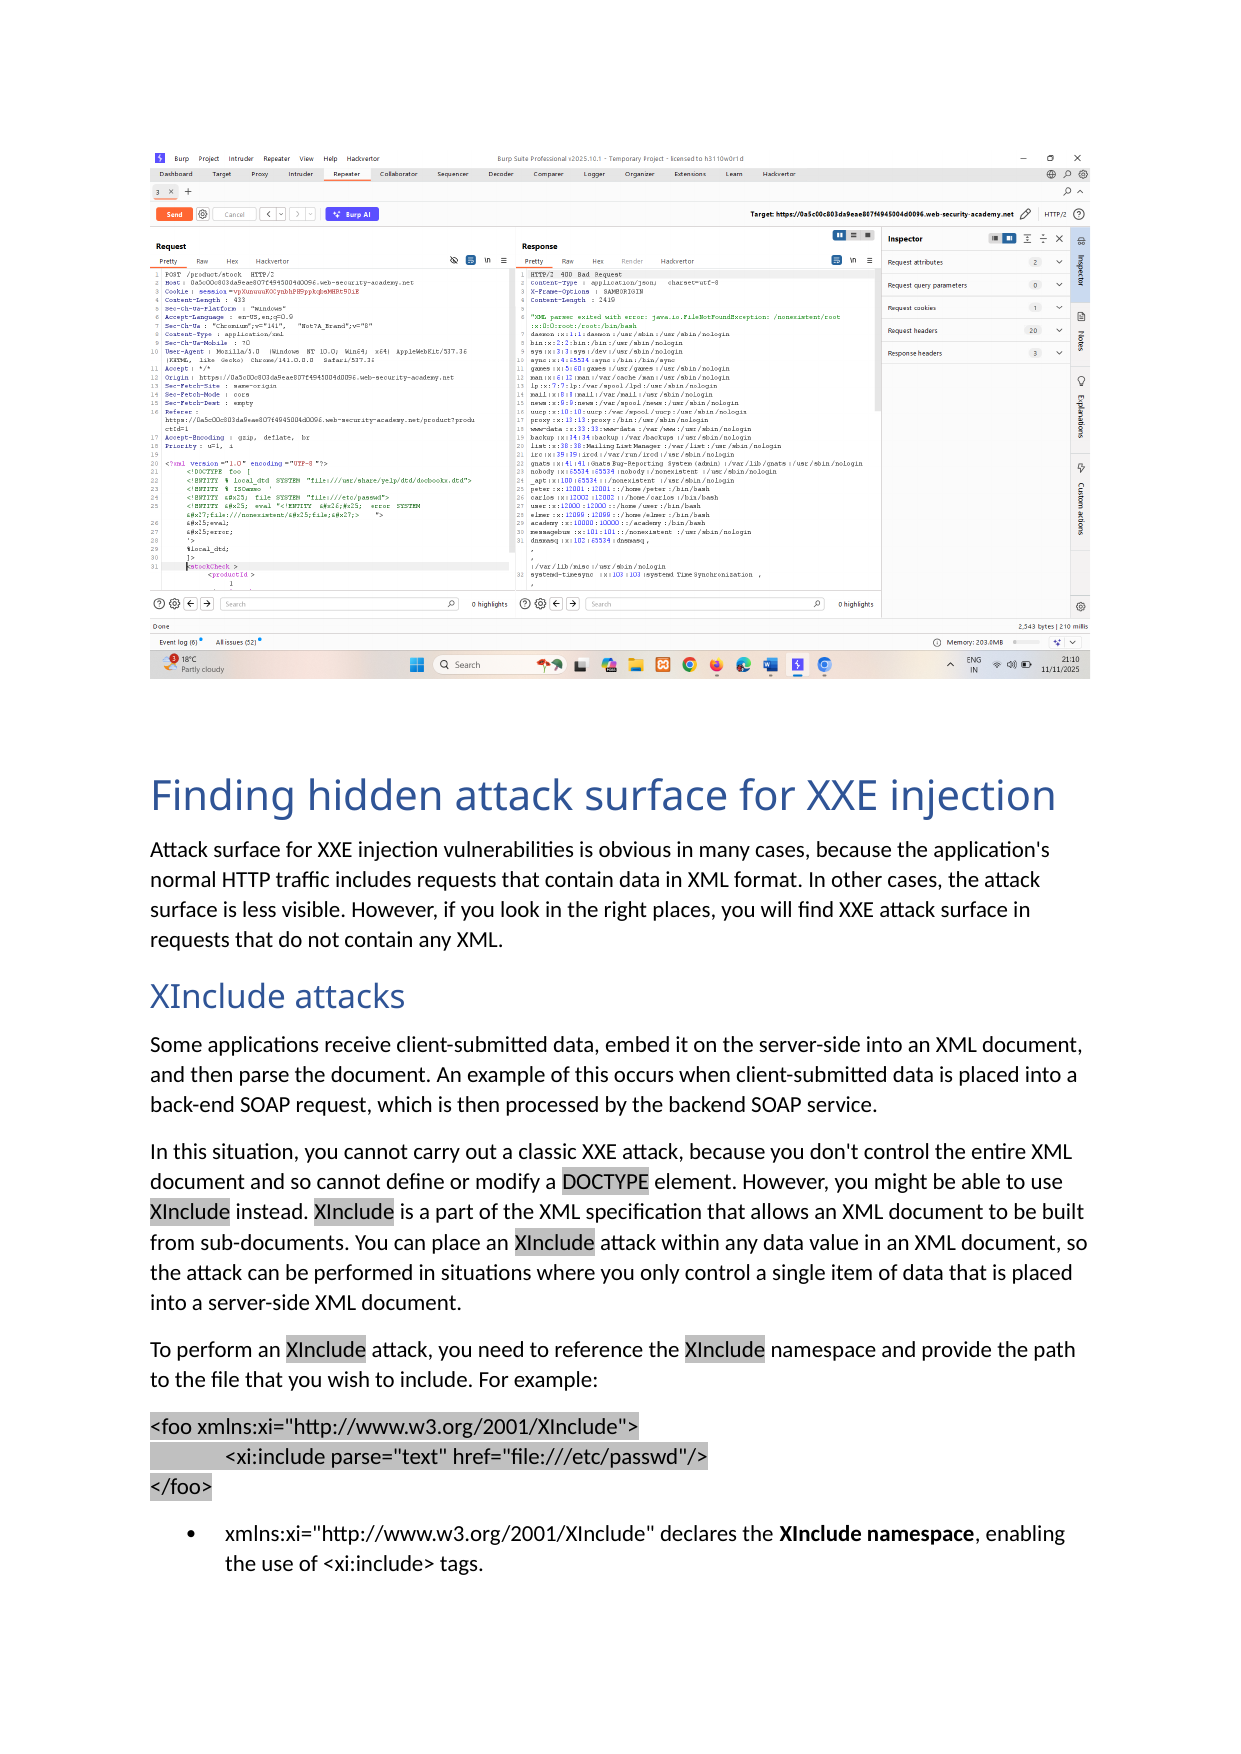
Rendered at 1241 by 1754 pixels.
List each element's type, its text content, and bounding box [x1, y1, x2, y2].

subtitle XInclude attacks [150, 972, 1090, 1018]
text Attack surface for XXE injection vulnerabilities is obvious in many cases, because the application's normal HTTP traffic includes requests that contain data in XML format. In other cases, the attack surface is less visible. However, if you look in the right places, you will find XXE attack surface in requests that do not contain any XML. [150, 835, 1090, 954]
text To perform an XInclude attack, you need to reference the XInclude namespace and provide the path to the file that you wish to include. For example: [150, 1335, 1090, 1393]
text Some applications receive client-submitted data, embed it on the server-side into an XML document, and then parse the document. An example of this occurs when client-submitted data is placed into a back-end SOAP request, which is then processed by the backend SOAP service. [150, 1030, 1090, 1118]
list xmlns:xi="http://www.w3.org/2001/XInclude" declares the XInclude namespace, enabling the use of <xi:include> tags. [187, 1519, 1090, 1578]
text In this situation, you cannot carry out a classic XXE attack, because you don't control the entire XML document and so cannot define or modify a DOCTYPE element. However, you might be able to use XInclude instead. XInclude is a part of the XML specification that allows an XML document to be built from sub-documents. You can place an XInclude attack within any data value in an XML document, so the attack can be performed in situations where you only control a single item of data that is placed into a server-side XML document. [150, 1137, 1090, 1316]
subtitle Finding hidden attack surface for XXE injection [150, 765, 1090, 822]
text <foo xmlns:xi="http://www.w3.org/2001/XInclude"> <xi:include parse="text" href="file:///etc/passwd"/> </foo> [150, 1412, 1090, 1501]
picture [150, 150, 1091, 679]
